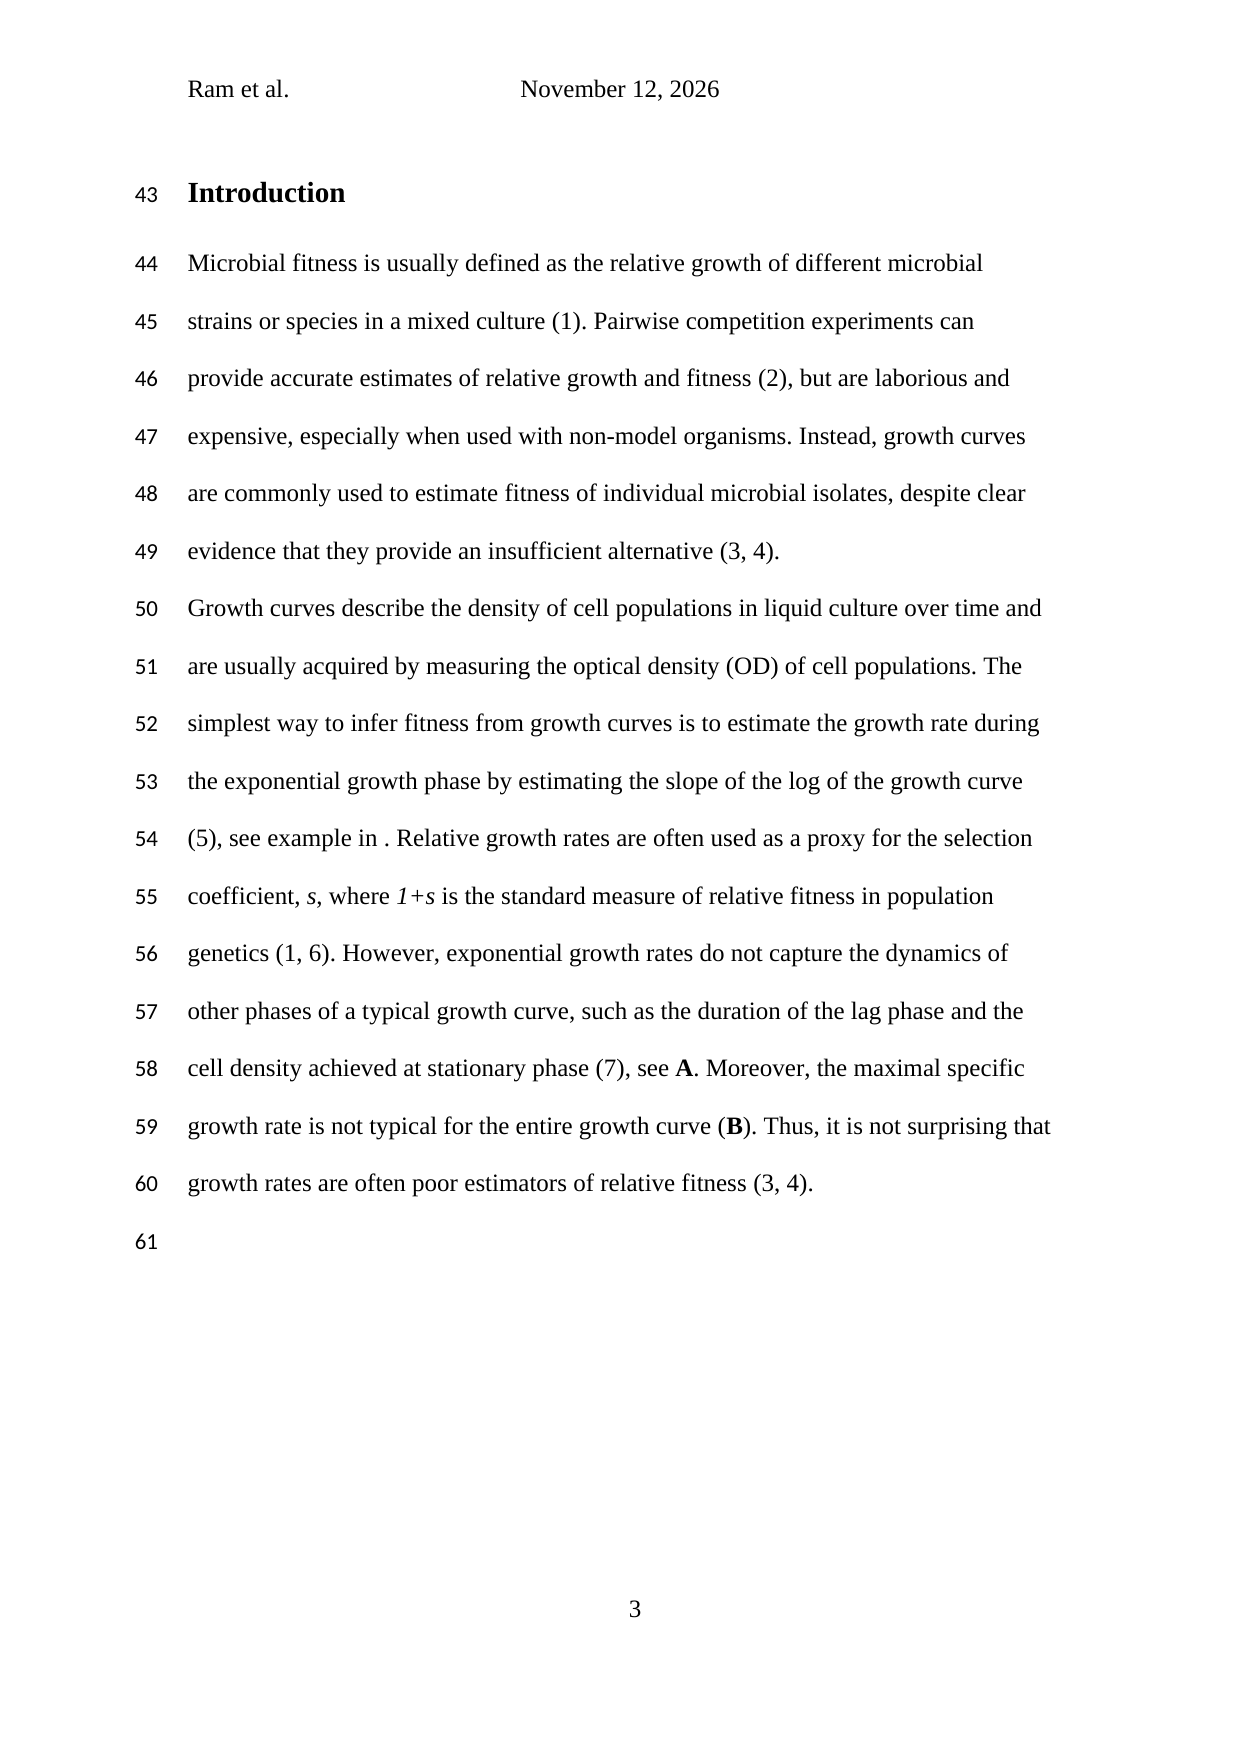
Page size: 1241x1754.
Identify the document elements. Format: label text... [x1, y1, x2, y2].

text Growth curves describe the density of cell populations in liquid culture over time and are usually acquired by measuring the optical density (OD) of cell populations. The simplest way to infer fitness from growth curves is to estimate the growth rate during the exponential growth phase by estimating the slope of the log of the growth curve (5), see example in Figure 1. Relative growth rates are often used as a proxy for the selection coefficient, s, where 1+s is the standard measure of relative fitness in population genetics (1, 6). However, exponential growth rates do not capture the dynamics of other phases of a typical growth curve, such as the duration of the lag phase and the cell density achieved at stationary phase (7), see Figure 1A. Moreover, the maximal specific growth rate is not typical for the entire growth curve (Figure 1B). Thus, it is not surprising that growth rates are often poor estimators of relative fitness (3, 4). [187, 593, 1053, 1197]
text Microbial fitness is usually defined as the relative growth of different microbial strains or species in a mixed culture (1). Pairwise competition experiments can provide accurate estimates of relative growth and fitness (2), but are laborious and expensive, especially when used with non-model organisms. Instead, growth curves are commonly used to estimate fitness of individual microbial isolates, despite clear evidence that they provide an insufficient alternative (3, 4). [187, 248, 1053, 564]
subtitle Introduction [187, 175, 1053, 208]
